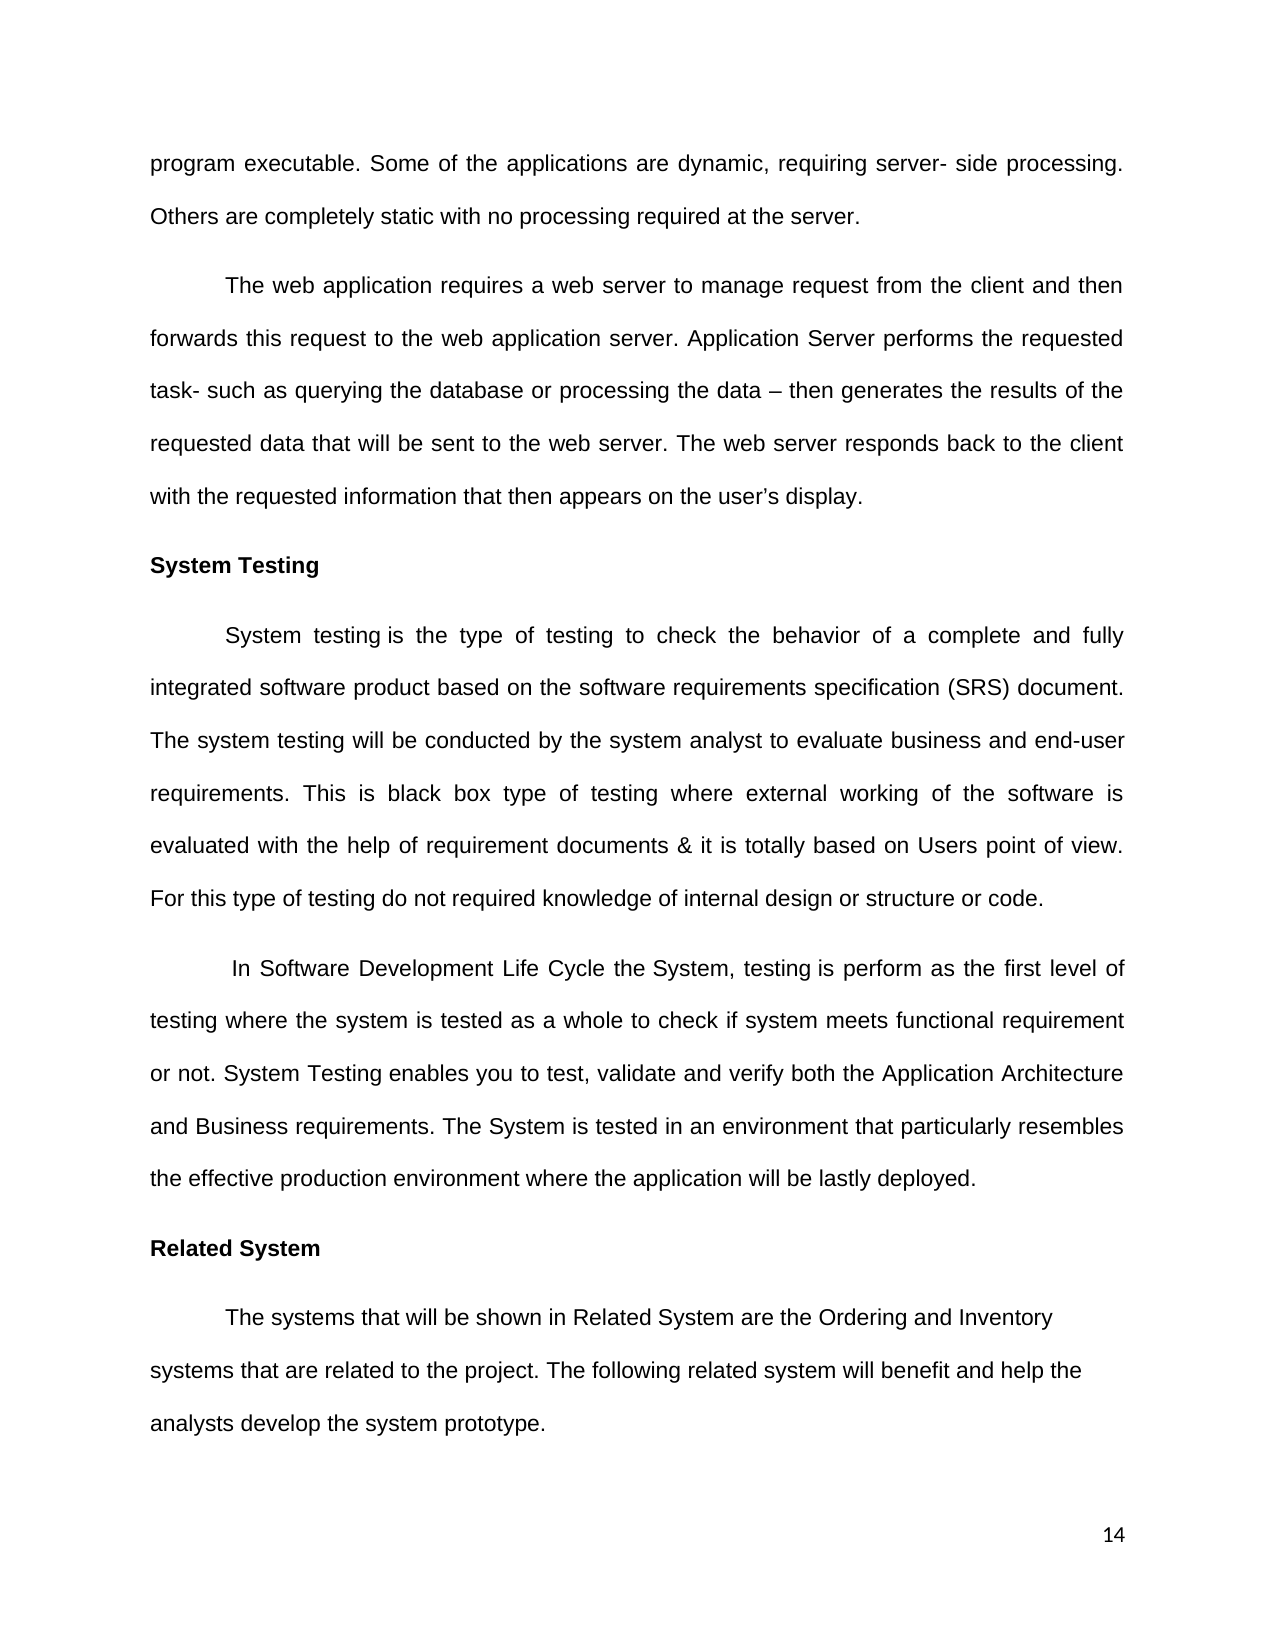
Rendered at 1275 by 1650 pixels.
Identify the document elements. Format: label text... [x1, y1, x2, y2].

text System Testing [150, 552, 1125, 579]
text In Software Development Life Cycle the System, testing is perform as the first level of testing where the system is tested as a whole to check if system meets functional requirement or not. System Testing enables you to test, validate and verify both the Application Architecture and Business requirements. The System is tested in an environment that particularly resembles the effective production environment where the application will be lastly deployed. [150, 954, 1125, 1192]
text The web application requires a web server to manage request from the client and then forwards this request to the web application server. Application Server performs the requested task- such as querying the database or processing the data – then generates the results of the requested data that will be sent to the web server. The web server responds back to the client with the requested information that then appears on the user’s display. [150, 272, 1125, 509]
text The systems that will be shown in Related System are the Ordering and Inventory systems that are related to the project. The following related system will benefit and help the analysts develop the system prototype. [150, 1304, 1125, 1436]
text System testing is the type of testing to check the behavior of a complete and fully integrated software product based on the software requirements specification (SRS) document. The system testing will be conducted by the system analyst to evaluate business and end-user requirements. This is black box type of testing where external working of the software is evaluated with the help of requirement documents & it is totally based on Users point of view. For this type of testing do not required knowledge of internal design or structure or code. [150, 622, 1125, 912]
text Related System [150, 1235, 1125, 1261]
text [150, 150, 1125, 229]
